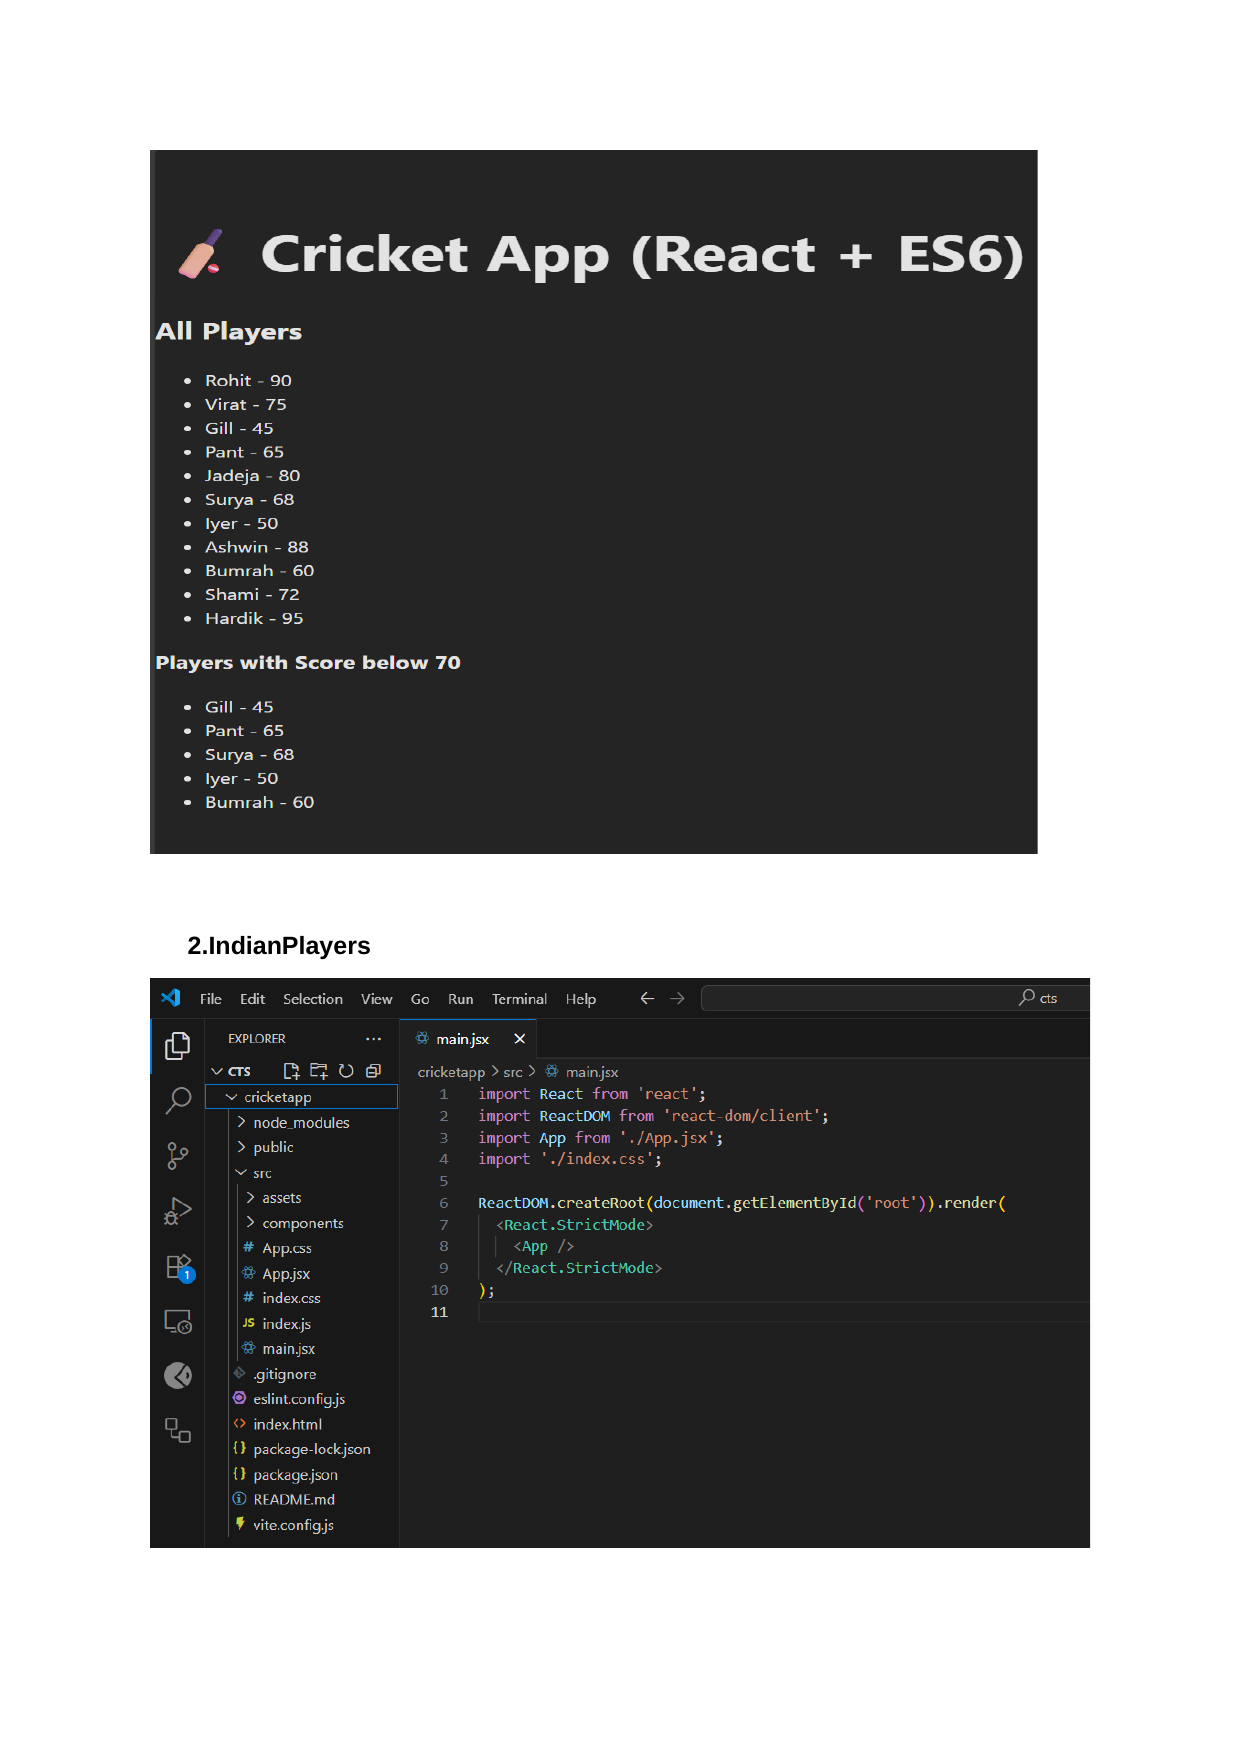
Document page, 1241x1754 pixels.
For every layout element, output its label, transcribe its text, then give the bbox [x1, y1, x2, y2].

text 2.IndianPlayers [187, 931, 1090, 960]
picture [150, 978, 1091, 1548]
picture [150, 150, 1038, 854]
